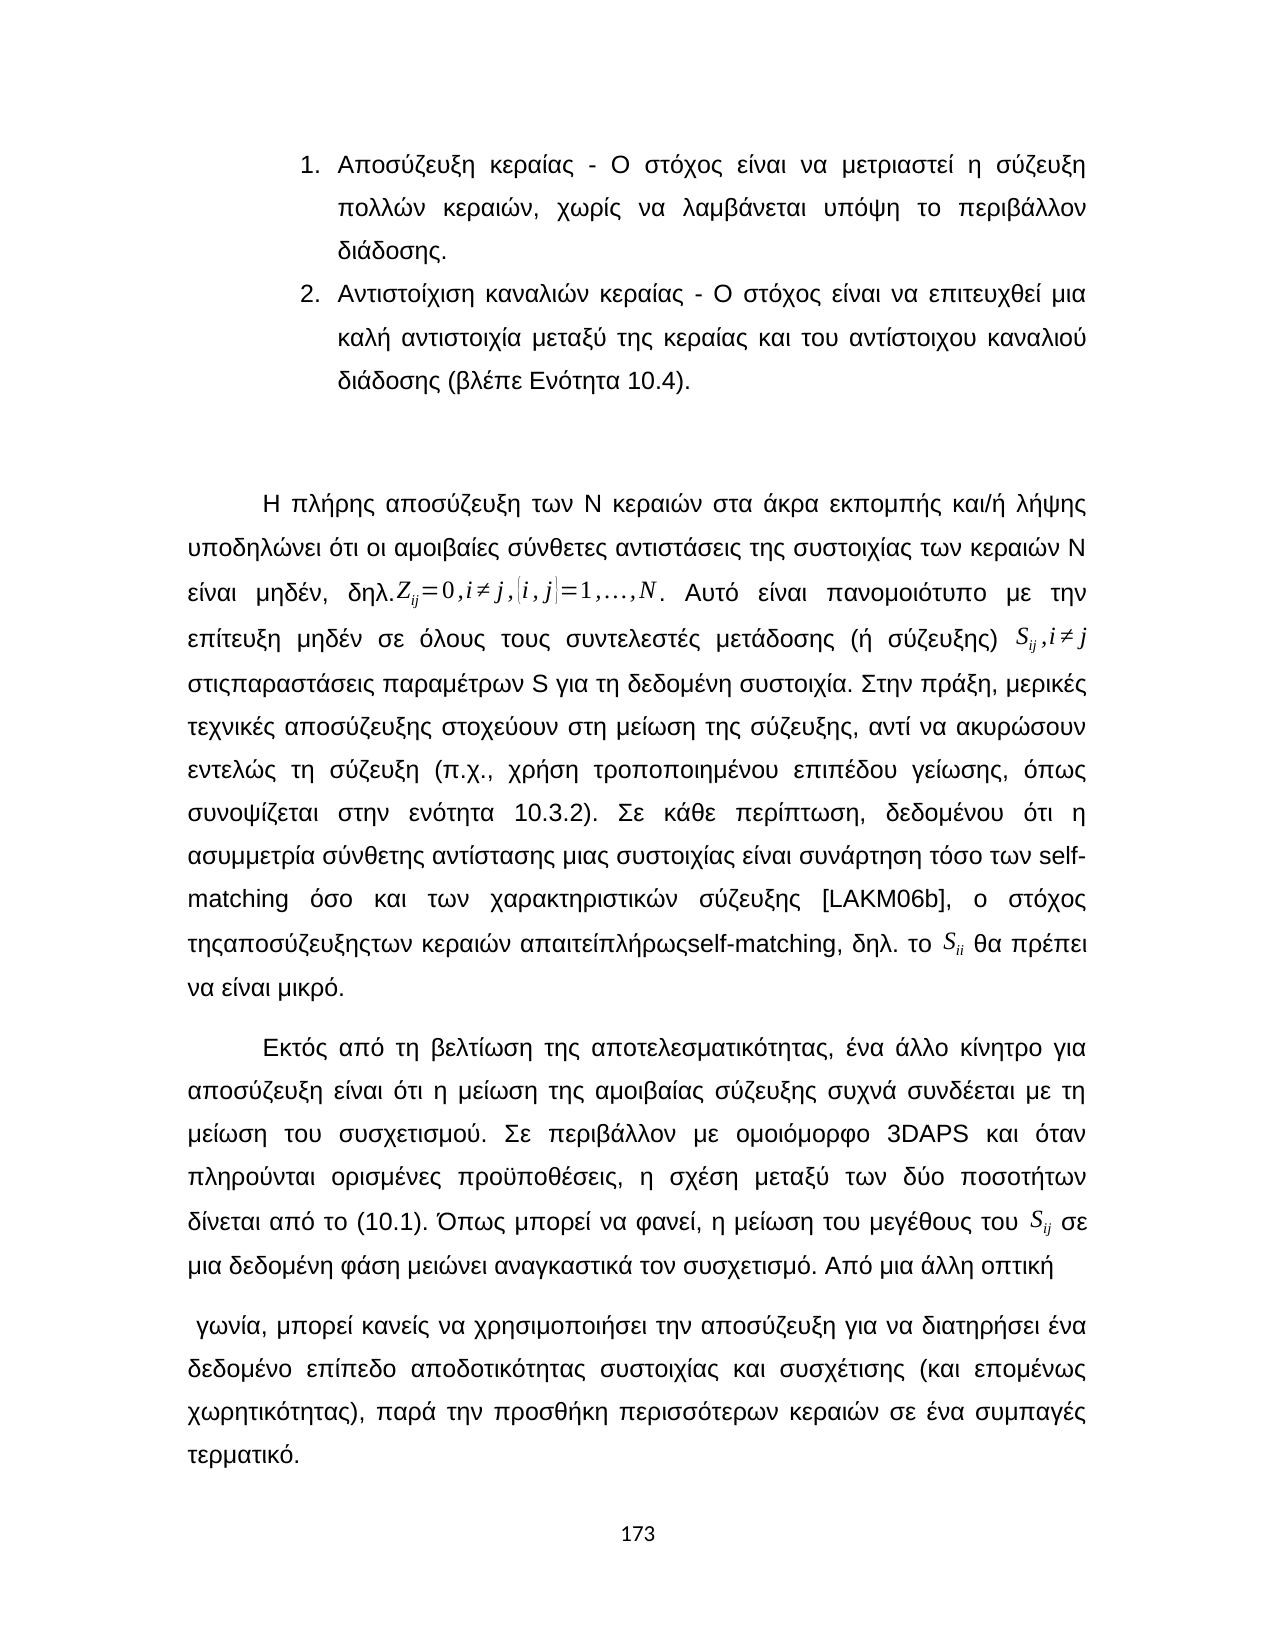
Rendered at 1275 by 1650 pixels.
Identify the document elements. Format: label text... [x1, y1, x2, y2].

text Εκτός από τη βελτίωση της αποτελεσματικότητας, ένα άλλο κίνητρο για αποσύζευξη είναι ότι η μείωση της αμοιβαίας σύζευξης συχνά συνδέεται με τη μείωση του συσχετισμού. Σε περιβάλλον με ομοιόμορφο 3DAPS και όταν πληρούνται ορισμένες προϋποθέσεις, η σχέση μεταξύ των δύο ποσοτήτων δίνεται από το (10.1). Όπως μπορεί να φανεί, η μείωση του μεγέθους του σε μια δεδομένη φάση μειώνει αναγκαστικά τον συσχετισμό. Από μια άλλη οπτική [187, 1033, 1087, 1280]
text γωνία, μπορεί κανείς να χρησιμοποιήσει την αποσύζευξη για να διατηρήσει ένα δεδομένο επίπεδο αποδοτικότητας συστοιχίας και συσχέτισης (και επομένως χωρητικότητας), παρά την προσθήκη περισσότερων κεραιών σε ένα συμπαγές τερματικό. [187, 1311, 1087, 1469]
list Αποσύζευξη κεραίας - Ο στόχος είναι να μετριαστεί η σύζευξη πολλών κεραιών, χωρίς να λαμβάνεται υπόψη το περιβάλλον διάδοσης. [300, 150, 1087, 265]
text Η πλήρης αποσύζευξη των N κεραιών στα άκρα εκπομπής και/ή λήψης υποδηλώνει ότι οι αμοιβαίες σύνθετες αντιστάσεις της συστοιχίας των κεραιών Ν είναι μηδέν, δηλ.. Αυτό είναι πανομοιότυπο με την επίτευξη μηδέν σε όλους τους συντελεστές μετάδοσης (ή σύζευξης) στιςπαραστάσεις παραμέτρων S για τη δεδομένη συστοιχία. Στην πράξη, μερικές τεχνικές αποσύζευξης στοχεύουν στη μείωση της σύζευξης, αντί να ακυρώσουν εντελώς τη σύζευξη (π.χ., χρήση τροποποιημένου επιπέδου γείωσης, όπως συνοψίζεται στην ενότητα 10.3.2). Σε κάθε περίπτωση, δεδομένου ότι η ασυμμετρία σύνθετης αντίστασης μιας συστοιχίας είναι συνάρτηση τόσο των self-matching όσο και των χαρακτηριστικών σύζευξης [LAKM06b], ο στόχος τηςαποσύζευξηςτων κεραιών απαιτείπλήρωςself-matching, δηλ. το θα πρέπει να είναι μικρό. [187, 489, 1087, 1002]
list Αντιστοίχιση καναλιών κεραίας - Ο στόχος είναι να επιτευχθεί μια καλή αντιστοιχία μεταξύ της κεραίας και του αντίστοιχου καναλιού διάδοσης (βλέπε Ενότητα 10.4). [300, 279, 1087, 394]
